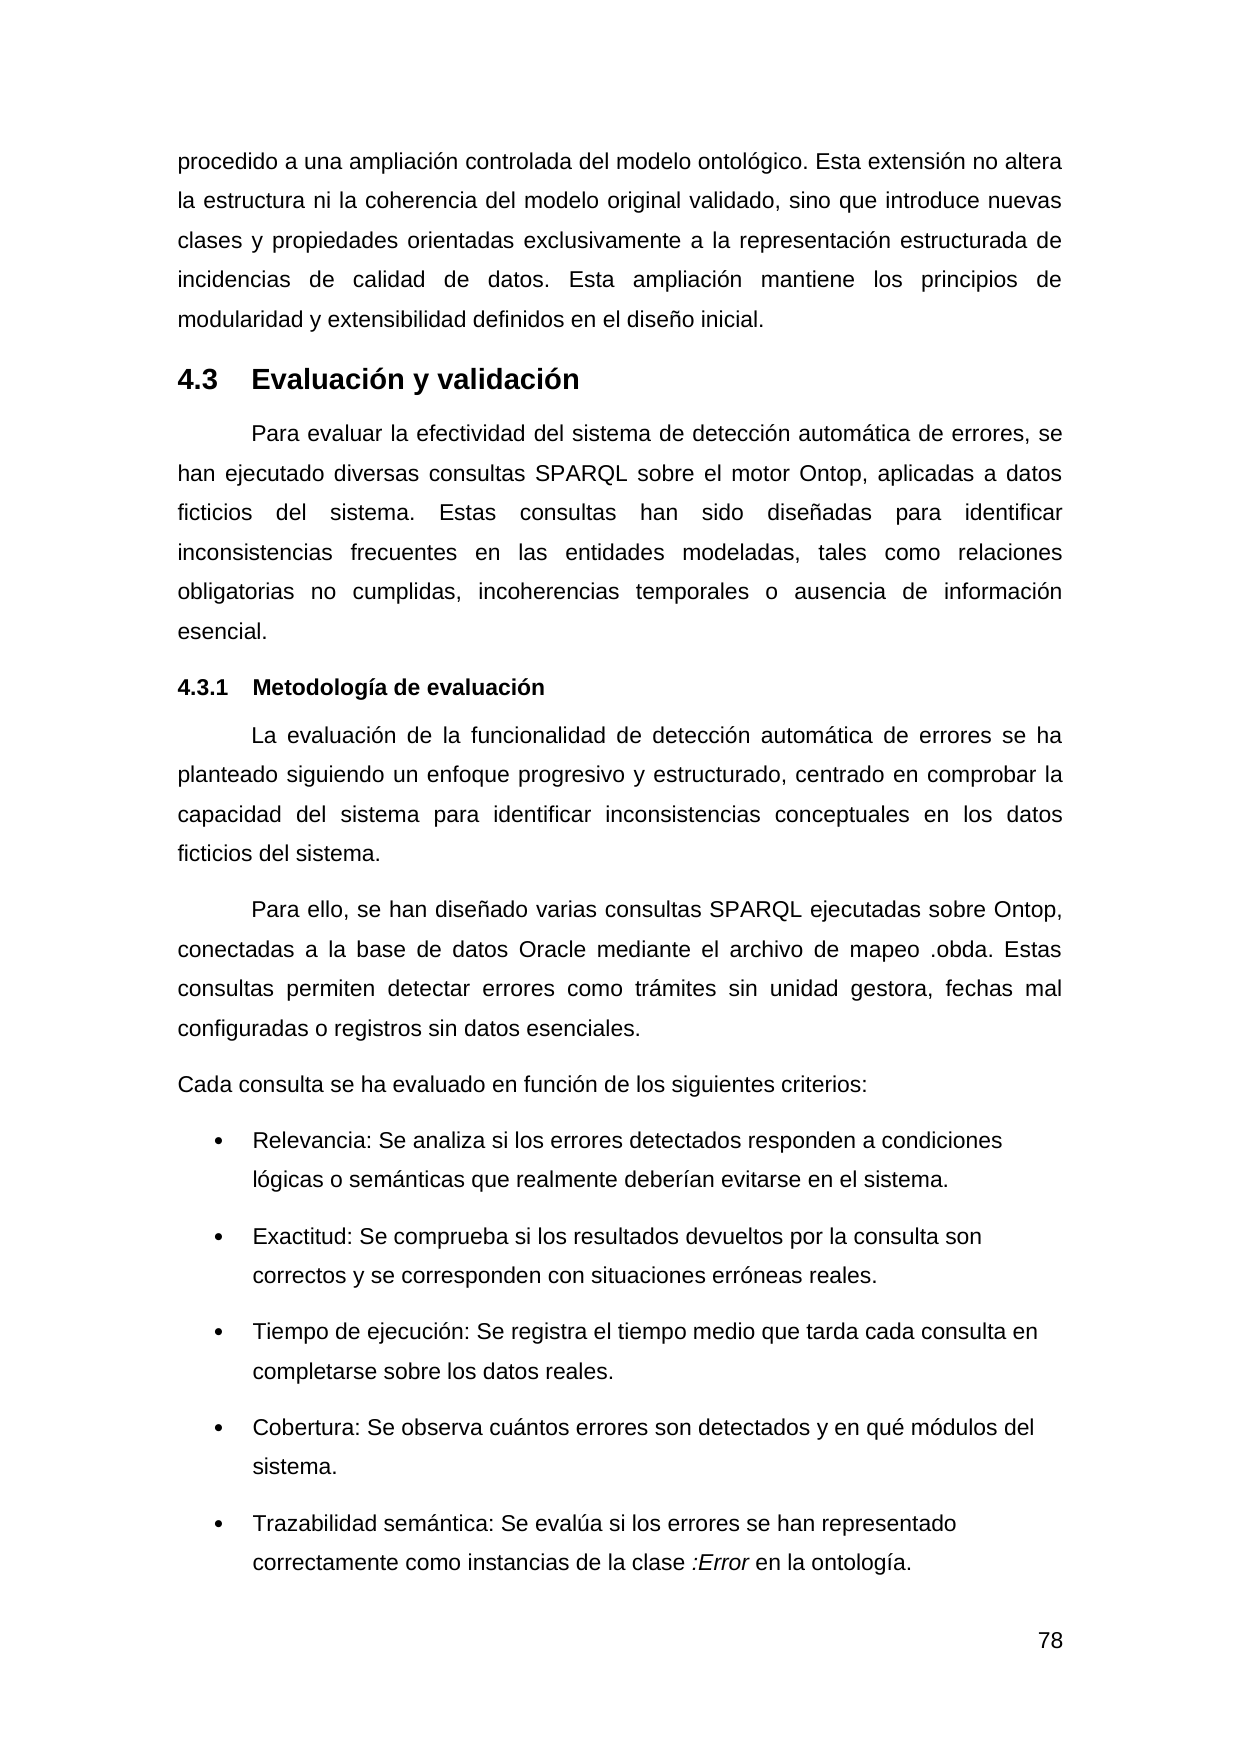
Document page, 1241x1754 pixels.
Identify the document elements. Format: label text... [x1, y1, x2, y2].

subtitle Evaluación y validación [177, 362, 1063, 395]
list Exactitud: Se comprueba si los resultados devueltos por la consulta son correctos y se corresponden con situaciones erróneas reales. [215, 1223, 1063, 1288]
list Tiempo de ejecución: Se registra el tiempo medio que tarda cada consulta en completarse sobre los datos reales. [215, 1318, 1063, 1384]
subtitle Metodología de evaluación [177, 674, 1063, 700]
text Para evaluar la efectividad del sistema de detección automática de errores, se han ejecutado diversas consultas SPARQL sobre el motor Ontop, aplicadas a datos ficticios del sistema. Estas consultas han sido diseñadas para identificar inconsistencias frecuentes en las entidades modeladas, tales como relaciones obligatorias no cumplidas, incoherencias temporales o ausencia de información esencial. [177, 420, 1063, 644]
list Trazabilidad semántica: Se evalúa si los errores se han representado correctamente como instancias de la clase :Error en la ontología. [215, 1509, 1063, 1575]
list Relevancia: Se analiza si los errores detectados responden a condiciones lógicas o semánticas que realmente deberían evitarse en el sistema. [215, 1127, 1063, 1193]
list Cobertura: Se observa cuántos errores son detectados y en qué módulos del sistema. [215, 1414, 1063, 1480]
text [177, 148, 1063, 332]
text La evaluación de la funcionalidad de detección automática de errores se ha planteado siguiendo un enfoque progresivo y estructurado, centrado en comprobar la capacidad del sistema para identificar inconsistencias conceptuales en los datos ficticios del sistema. [177, 722, 1063, 866]
text Cada consulta se ha evaluado en función de los siguientes criterios: [177, 1071, 1063, 1097]
text Para ello, se han diseñado varias consultas SPARQL ejecutadas sobre Ontop, conectadas a la base de datos Oracle mediante el archivo de mapeo .obda. Estas consultas permiten detectar errores como trámites sin unidad gestora, fechas mal configuradas o registros sin datos esenciales. [177, 896, 1063, 1041]
